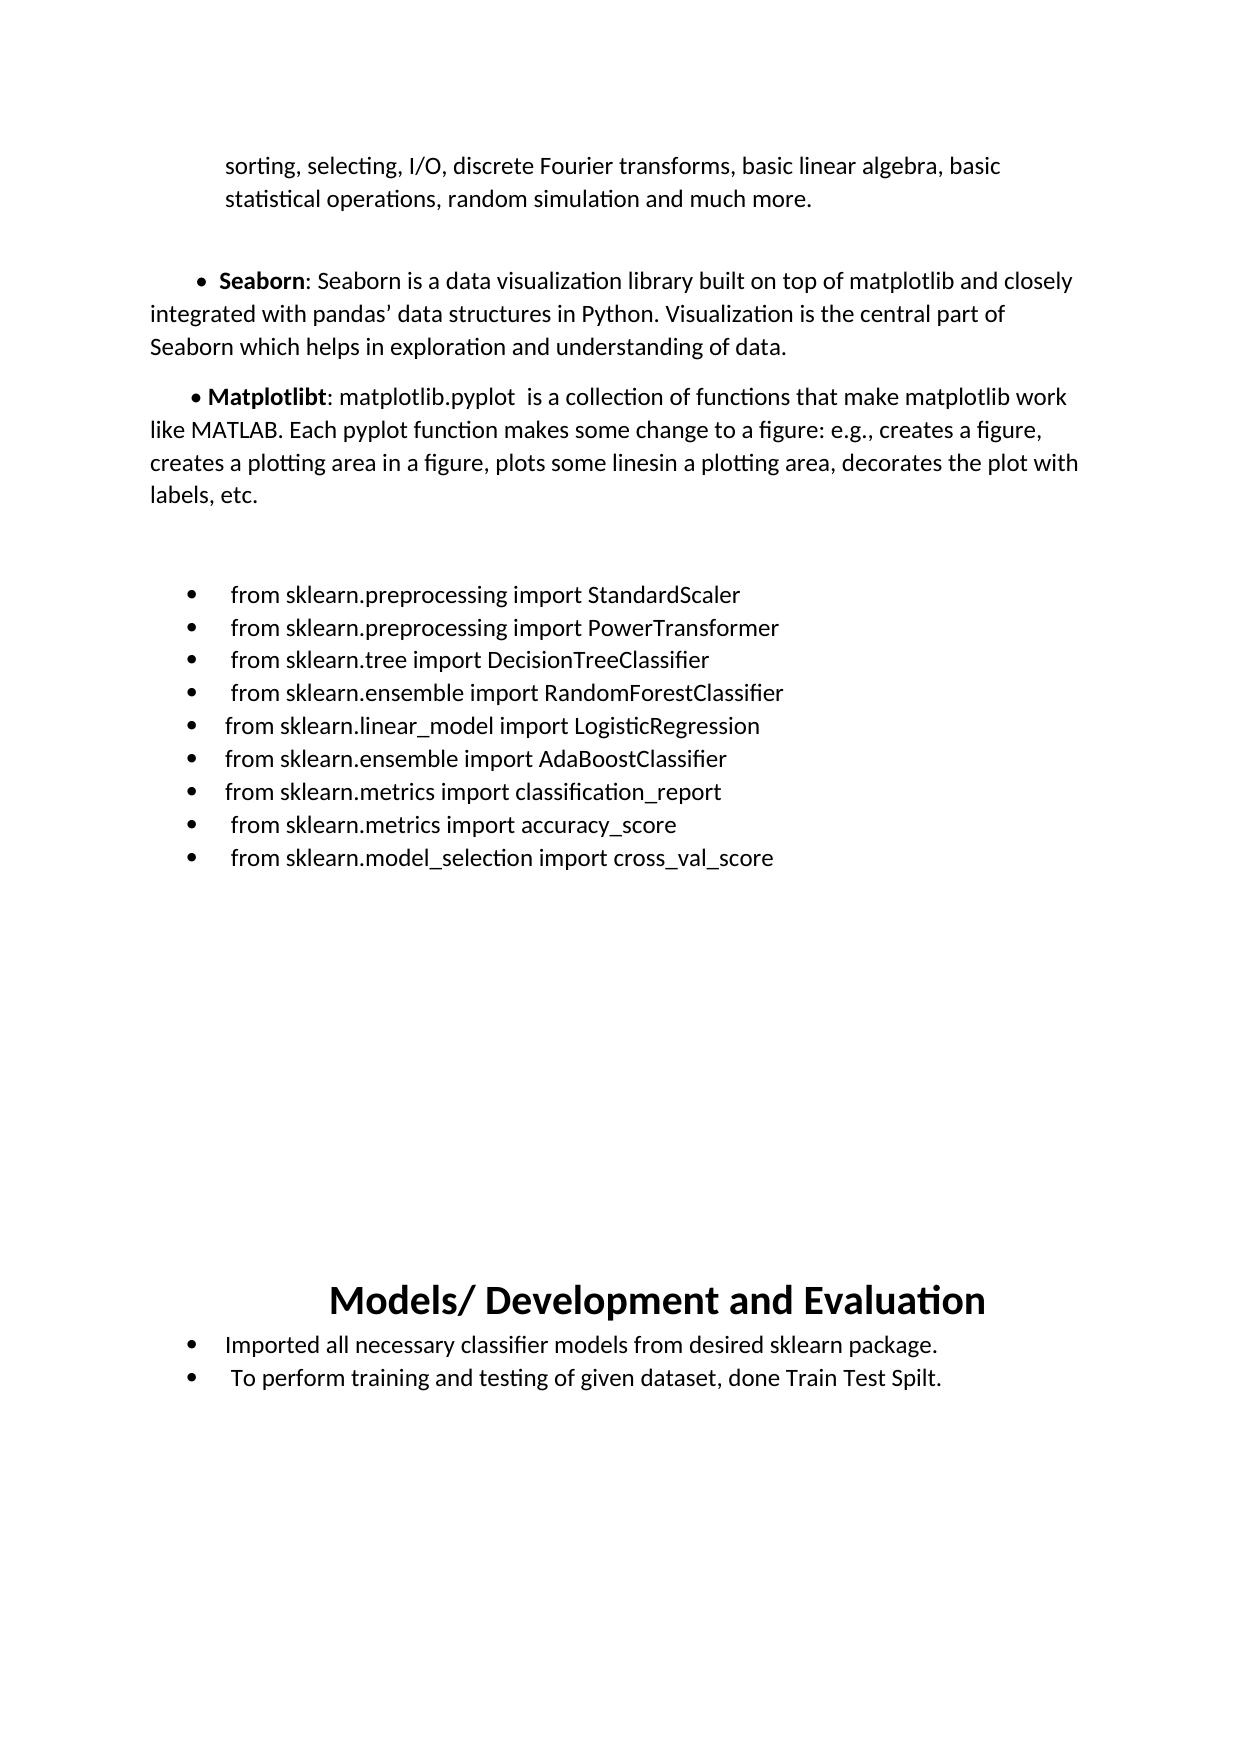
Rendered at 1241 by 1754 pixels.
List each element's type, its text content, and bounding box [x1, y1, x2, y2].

list from sklearn.ensemble import RandomForestClassifier [187, 677, 1090, 708]
list from sklearn.metrics import classification_report [187, 776, 1090, 807]
list from sklearn.preprocessing import StandardScaler [187, 579, 1090, 609]
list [187, 150, 1090, 213]
list Imported all necessary classifier models from desired sklearn package. [187, 1329, 1090, 1359]
list from sklearn.ensemble import AdaBoostClassifier [187, 743, 1090, 774]
list from sklearn.linear_model import LogisticRegression [187, 710, 1090, 741]
text • Seaborn: Seaborn is a data visualization library built on top of matplotlib and closely integrated with pandas’ data structures in Python. Visualization is the central part of Seaborn which helps in exploration and understanding of data. [150, 265, 1090, 362]
list from sklearn.preprocessing import PowerTransformer [187, 612, 1090, 642]
list from sklearn.metrics import accuracy_score [187, 809, 1090, 840]
list from sklearn.tree import DecisionTreeClassifier [187, 644, 1090, 675]
list Models/ Development and Evaluation [225, 1274, 1090, 1325]
list To perform training and testing of given dataset, done Train Test Spilt. [187, 1362, 1090, 1392]
text • Matplotlibt: matplotlib.pyplot is a collection of functions that make matplotlib work like MATLAB. Each pyplot function makes some change to a figure: e.g., creates a figure, creates a plotting area in a figure, plots some linesin a plotting area, decorates the plot with labels, etc. [150, 381, 1090, 510]
list from sklearn.model_selection import cross_val_score [187, 842, 1090, 873]
